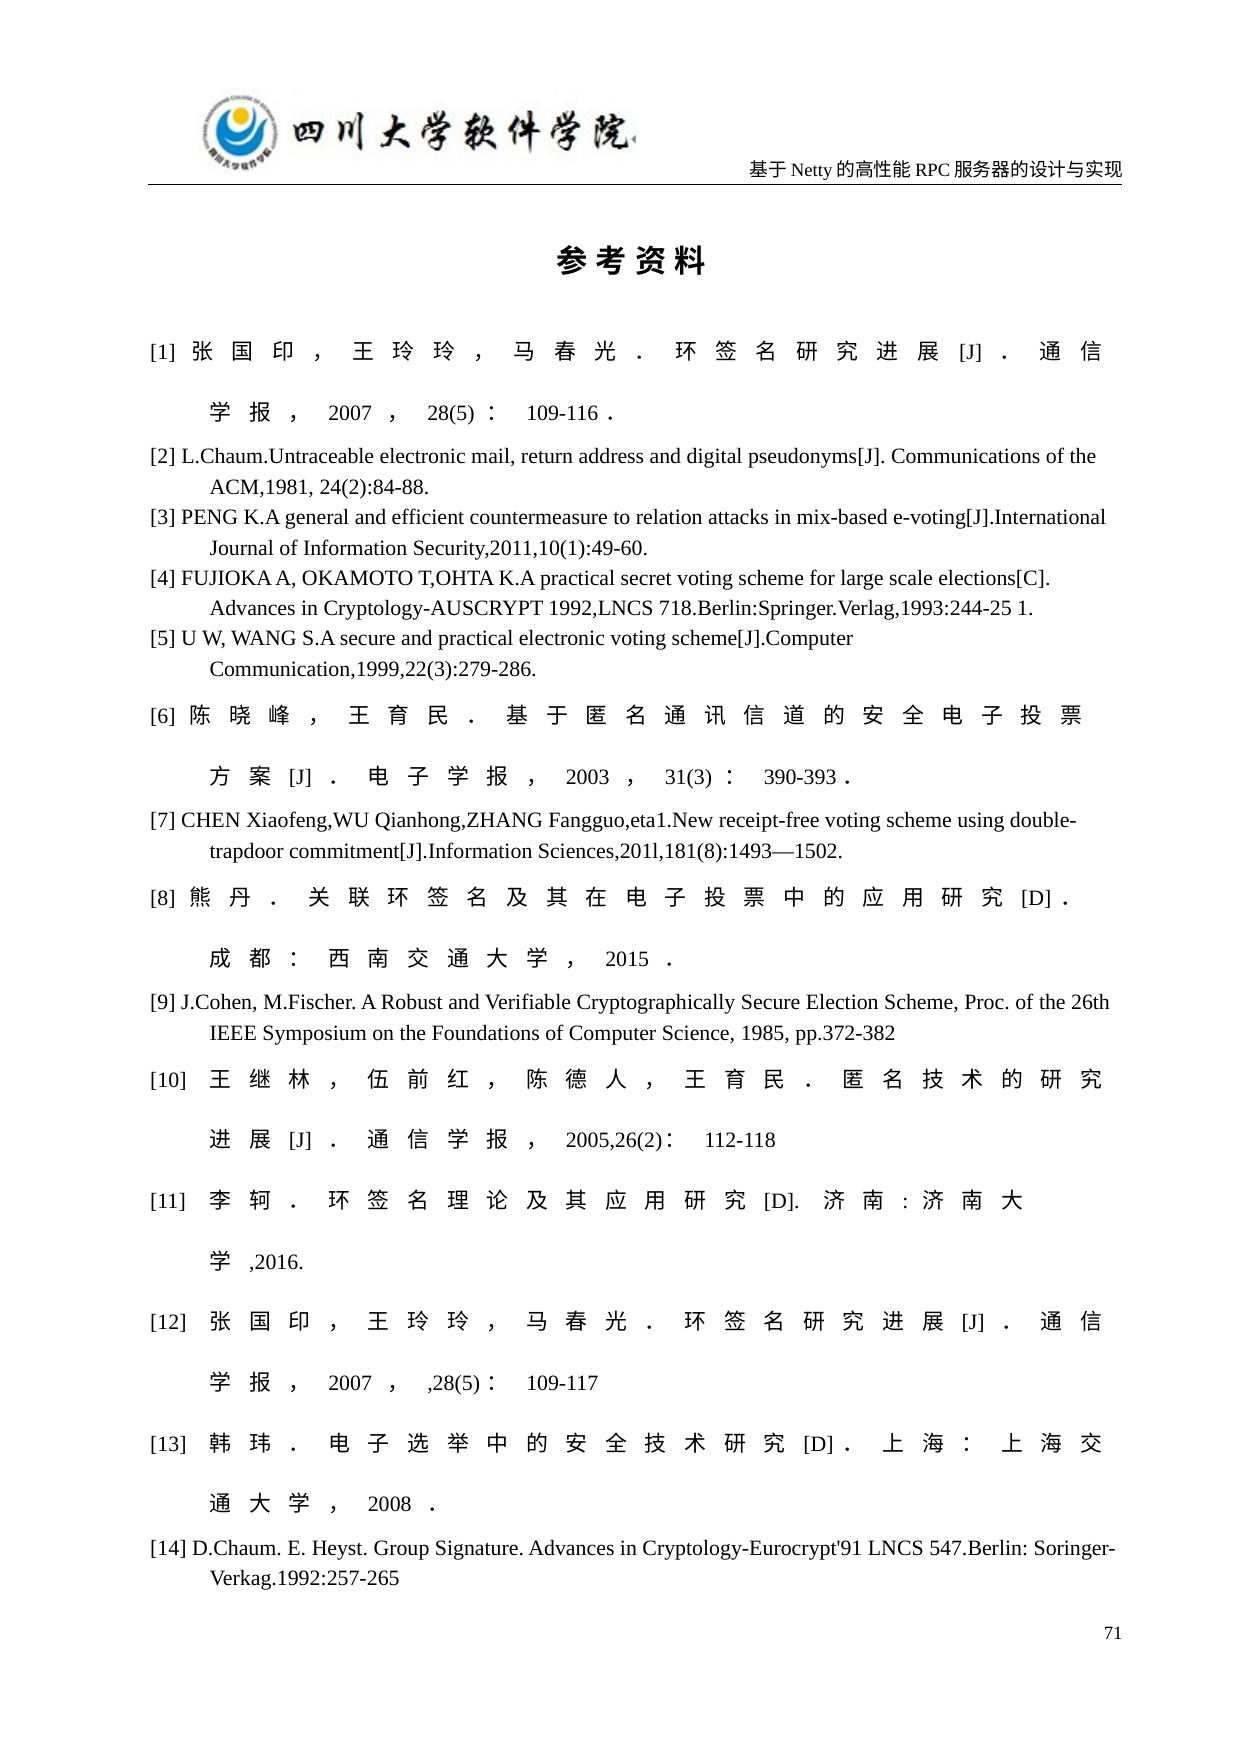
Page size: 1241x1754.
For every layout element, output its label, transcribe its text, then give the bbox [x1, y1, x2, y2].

text [9] J.Cohen, M.Fischer. A Robust and Verifiable Cryptographically Secure Election Scheme, Proc. of the 26th IEEE Symposium on the Foundations of Computer Science, 1985, pp.372-382 [150, 987, 1120, 1047]
text [13] 韩玮．电子选举中的安全技术研究[D]．上海：上海交通大学，2008． [150, 1411, 1120, 1532]
text [3] PENG K.A general and efficient countermeasure to relation attacks in mix-based e-voting[J].International Journal of Information Security,2011,10(1):49-60. [150, 502, 1120, 562]
text [12] 张国印，王玲玲，马春光．环签名研究进展[J]．通信学报，2007，,28(5)：109-117 [150, 1290, 1120, 1411]
text [4] FUJIOKA A, OKAMOTO T,OHTA K.A practical secret voting scheme for large scale elections[C]. Advances in Cryptology-AUSCRYPT 1992,LNCS 718.Berlin:Springer.Verlag,1993:244-25 1. [150, 562, 1120, 623]
subtitle 参考资料 [150, 229, 1120, 289]
text [2] L.Chaum.Untraceable electronic mail, return address and digital pseudonyms[J]. Communications of the ACM,1981, 24(2):84-88. [150, 441, 1120, 502]
text [10] 王继林，伍前红，陈德人，王育民．匿名技术的研究进展[J]．通信学报，2005,26(2)：112-118 [150, 1047, 1120, 1168]
picture [197, 88, 639, 177]
text [8] 熊丹．关联环签名及其在电子投票中的应用研究[D]．成都：西南交通大学，2015． [150, 865, 1120, 987]
text [6] 陈晓峰，王育民．基于匿名通讯信道的安全电子投票方案[J]．电子学报，2003，31(3)：390-393． [150, 683, 1120, 805]
text [11] 李轲．环签名理论及其应用研究[D]. 济南:济南大学,2016. [150, 1168, 1120, 1290]
text [1] 张国印，王玲玲，马春光．环签名研究进展[J]．通信学报，2007，28(5)：109-116． [150, 320, 1120, 441]
text [5] U W, WANG S.A secure and practical electronic voting scheme[J].Computer Communication,1999,22(3):279-286. [150, 623, 1120, 683]
text [7] CHEN Xiaofeng,WU Qianhong,ZHANG Fangguo,eta1.New receipt-free voting scheme using double-trapdoor commitment[J].Information Sciences,201l,181(8):1493—1502. [150, 805, 1120, 865]
text [14] D.Chaum. E. Heyst. Group Signature. Advances in Cryptology-Eurocrypt'91 LNCS 547.Berlin: Soringer-Verkag.1992:257-265 [150, 1532, 1120, 1593]
